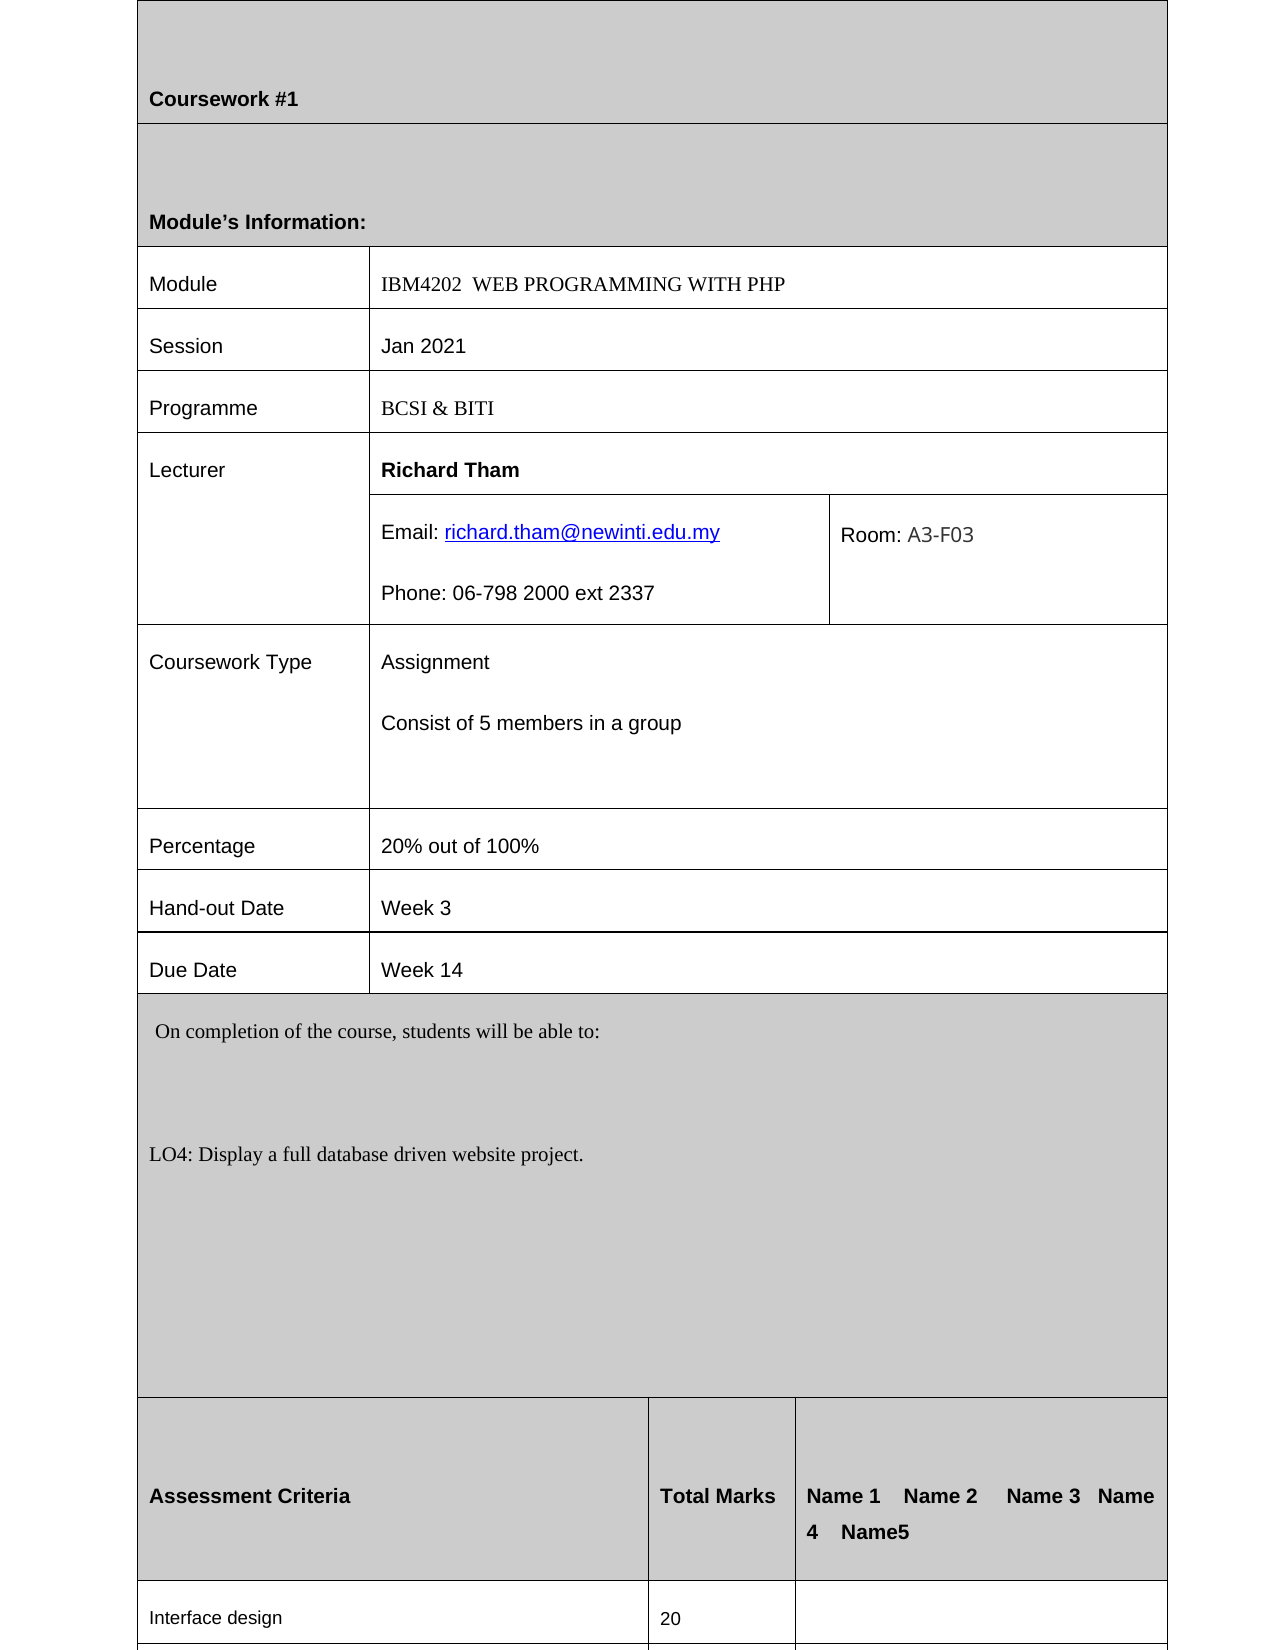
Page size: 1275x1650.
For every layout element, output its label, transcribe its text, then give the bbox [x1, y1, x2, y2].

table_cell Programme [138, 371, 369, 432]
table_cell Hand-out Date [138, 870, 369, 931]
table_cell Total Marks [649, 1398, 795, 1580]
table_cell [796, 1644, 1167, 1650]
table_header Coursework #1 [138, 1, 1167, 123]
table_cell IBM4202 WEB PROGRAMMING WITH PHP [370, 247, 1167, 308]
table_cell Assessment Criteria [138, 1398, 648, 1580]
table_cell Lecturer [138, 433, 369, 623]
table_cell Coursework Type [138, 625, 369, 807]
table_cell Name 1 Name 2 Name 3 Name 4 Name5 [796, 1398, 1167, 1580]
table_cell BCSI & BITI [370, 371, 1167, 432]
table_cell Week 3 [370, 870, 1167, 931]
table_cell Percentage [138, 809, 369, 869]
table_cell Email: richard.tham@newinti.edu.my Phone: 06-798 2000 ext 2337 [370, 495, 829, 623]
table_cell Richard Tham [370, 433, 1167, 494]
table_cell Session [138, 309, 369, 370]
table_cell On completion of the course, students will be able to: LO4: Display a full database driven website project. [138, 994, 1167, 1397]
table_cell Jan 2021 [370, 309, 1167, 370]
table_cell Module’s Information: [138, 124, 1167, 246]
table_cell Module [138, 247, 369, 308]
table_cell Assignment Consist of 5 members in a group [370, 625, 1167, 807]
table_cell Due Date [138, 933, 369, 993]
table_cell Room: A3-F03 [830, 495, 1167, 623]
table_cell Interface design [138, 1581, 648, 1642]
table_cell 20% out of 100% [370, 809, 1167, 869]
table_cell Week 14 [370, 933, 1167, 993]
table_cell [796, 1581, 1167, 1642]
table_cell 20 [649, 1581, 795, 1642]
